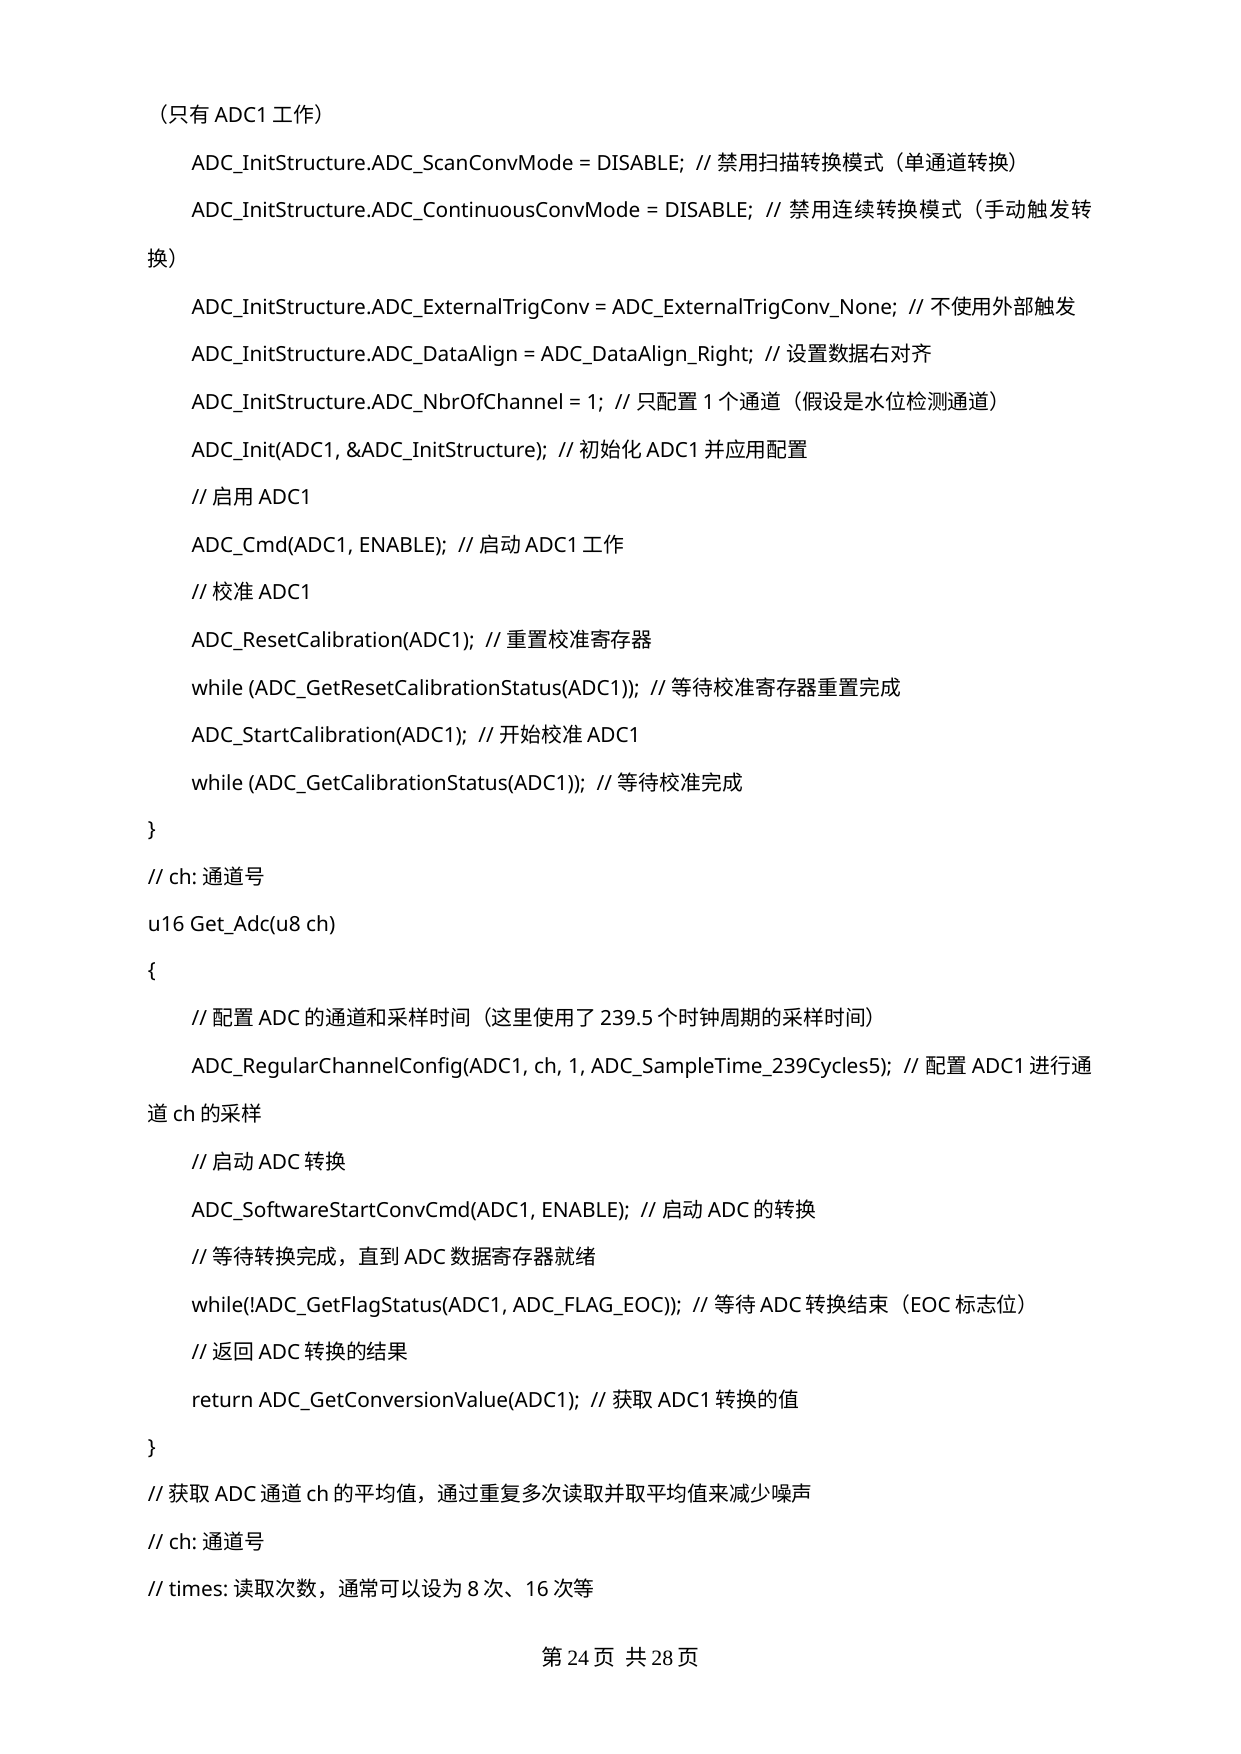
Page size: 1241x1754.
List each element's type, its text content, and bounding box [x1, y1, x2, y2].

text // 获取ADC通道ch的平均值，通过重复多次读取并取平均值来减少噪声 [148, 1476, 1092, 1509]
text ADC_Init(ADC1, &ADC_InitStructure); // 初始化ADC1并应用配置 [148, 432, 1092, 464]
text ADC_Cmd(ADC1, ENABLE); // 启动ADC1工作 [148, 527, 1092, 559]
text // 校准ADC1 [148, 574, 1092, 607]
text // 启用ADC1 [148, 479, 1092, 512]
text { [148, 953, 1092, 986]
text ADC_InitStructure.ADC_DataAlign = ADC_DataAlign_Right; // 设置数据右对齐 [148, 337, 1092, 369]
text } [148, 1430, 1092, 1462]
text return ADC_GetConversionValue(ADC1); // 获取ADC1转换的值 [148, 1382, 1092, 1415]
text u16 Get_Adc(u8 ch) [148, 907, 1092, 939]
text // 返回ADC转换的结果 [148, 1334, 1092, 1367]
text ADC_InitStructure.ADC_ContinuousConvMode = DISABLE; // 禁用连续转换模式（手动触发转换） [148, 193, 1092, 274]
text ADC_InitStructure.ADC_NbrOfChannel = 1; // 只配置1个通道（假设是水位检测通道） [148, 384, 1092, 417]
text ADC_RegularChannelConfig(ADC1, ch, 1, ADC_SampleTime_239Cycles5); // 配置ADC1进行通道ch的采样 [148, 1048, 1092, 1129]
text // 等待转换完成，直到ADC数据寄存器就绪 [148, 1239, 1092, 1272]
text // ch: 通道号 [148, 859, 1092, 892]
text while(!ADC_GetFlagStatus(ADC1, ADC_FLAG_EOC)); // 等待ADC转换结束（EOC标志位） [148, 1287, 1092, 1319]
text // 启动ADC转换 [148, 1144, 1092, 1177]
text ADC_InitStructure.ADC_ScanConvMode = DISABLE; // 禁用扫描转换模式（单通道转换） [148, 145, 1092, 177]
text // 配置ADC的通道和采样时间（这里使用了239.5个时钟周期的采样时间） [148, 1000, 1092, 1033]
text ADC_SoftwareStartConvCmd(ADC1, ENABLE); // 启动ADC的转换 [148, 1192, 1092, 1224]
text ADC_InitStructure.ADC_ExternalTrigConv = ADC_ExternalTrigConv_None; // 不使用外部触发 [148, 289, 1092, 321]
text ADC_ResetCalibration(ADC1); // 重置校准寄存器 [148, 622, 1092, 655]
text while (ADC_GetCalibrationStatus(ADC1)); // 等待校准完成 [148, 765, 1092, 797]
text // ch: 通道号 [148, 1524, 1092, 1557]
text } [148, 813, 1092, 845]
text ADC_StartCalibration(ADC1); // 开始校准ADC1 [148, 717, 1092, 750]
text // times: 读取次数，通常可以设为8次、16次等 [148, 1572, 1092, 1604]
text while (ADC_GetResetCalibrationStatus(ADC1)); // 等待校准寄存器重置完成 [148, 670, 1092, 702]
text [148, 97, 1092, 130]
